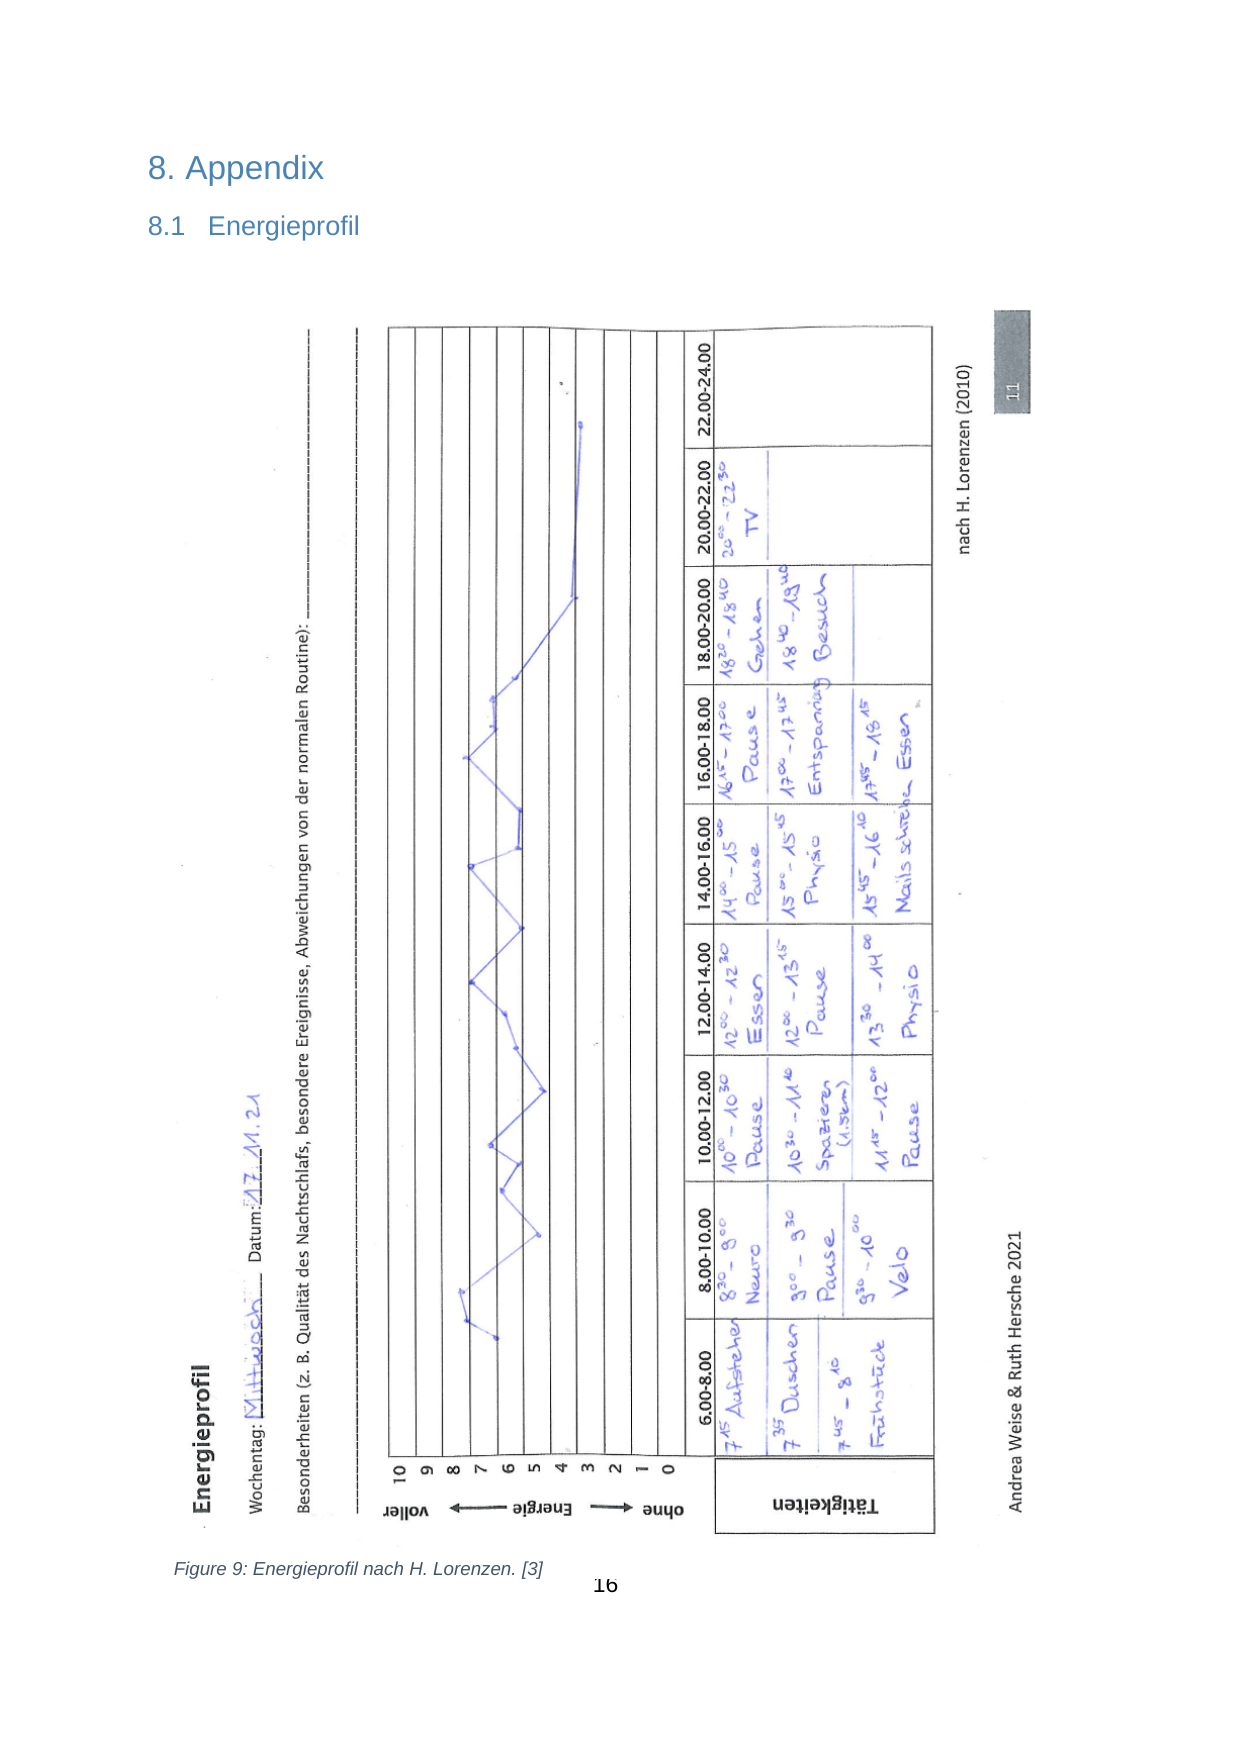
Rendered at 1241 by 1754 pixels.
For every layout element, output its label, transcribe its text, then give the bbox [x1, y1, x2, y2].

subtitle Appendix [148, 148, 1063, 186]
subtitle Energieprofil [148, 209, 1063, 241]
picture [250, 308, 1038, 1202]
